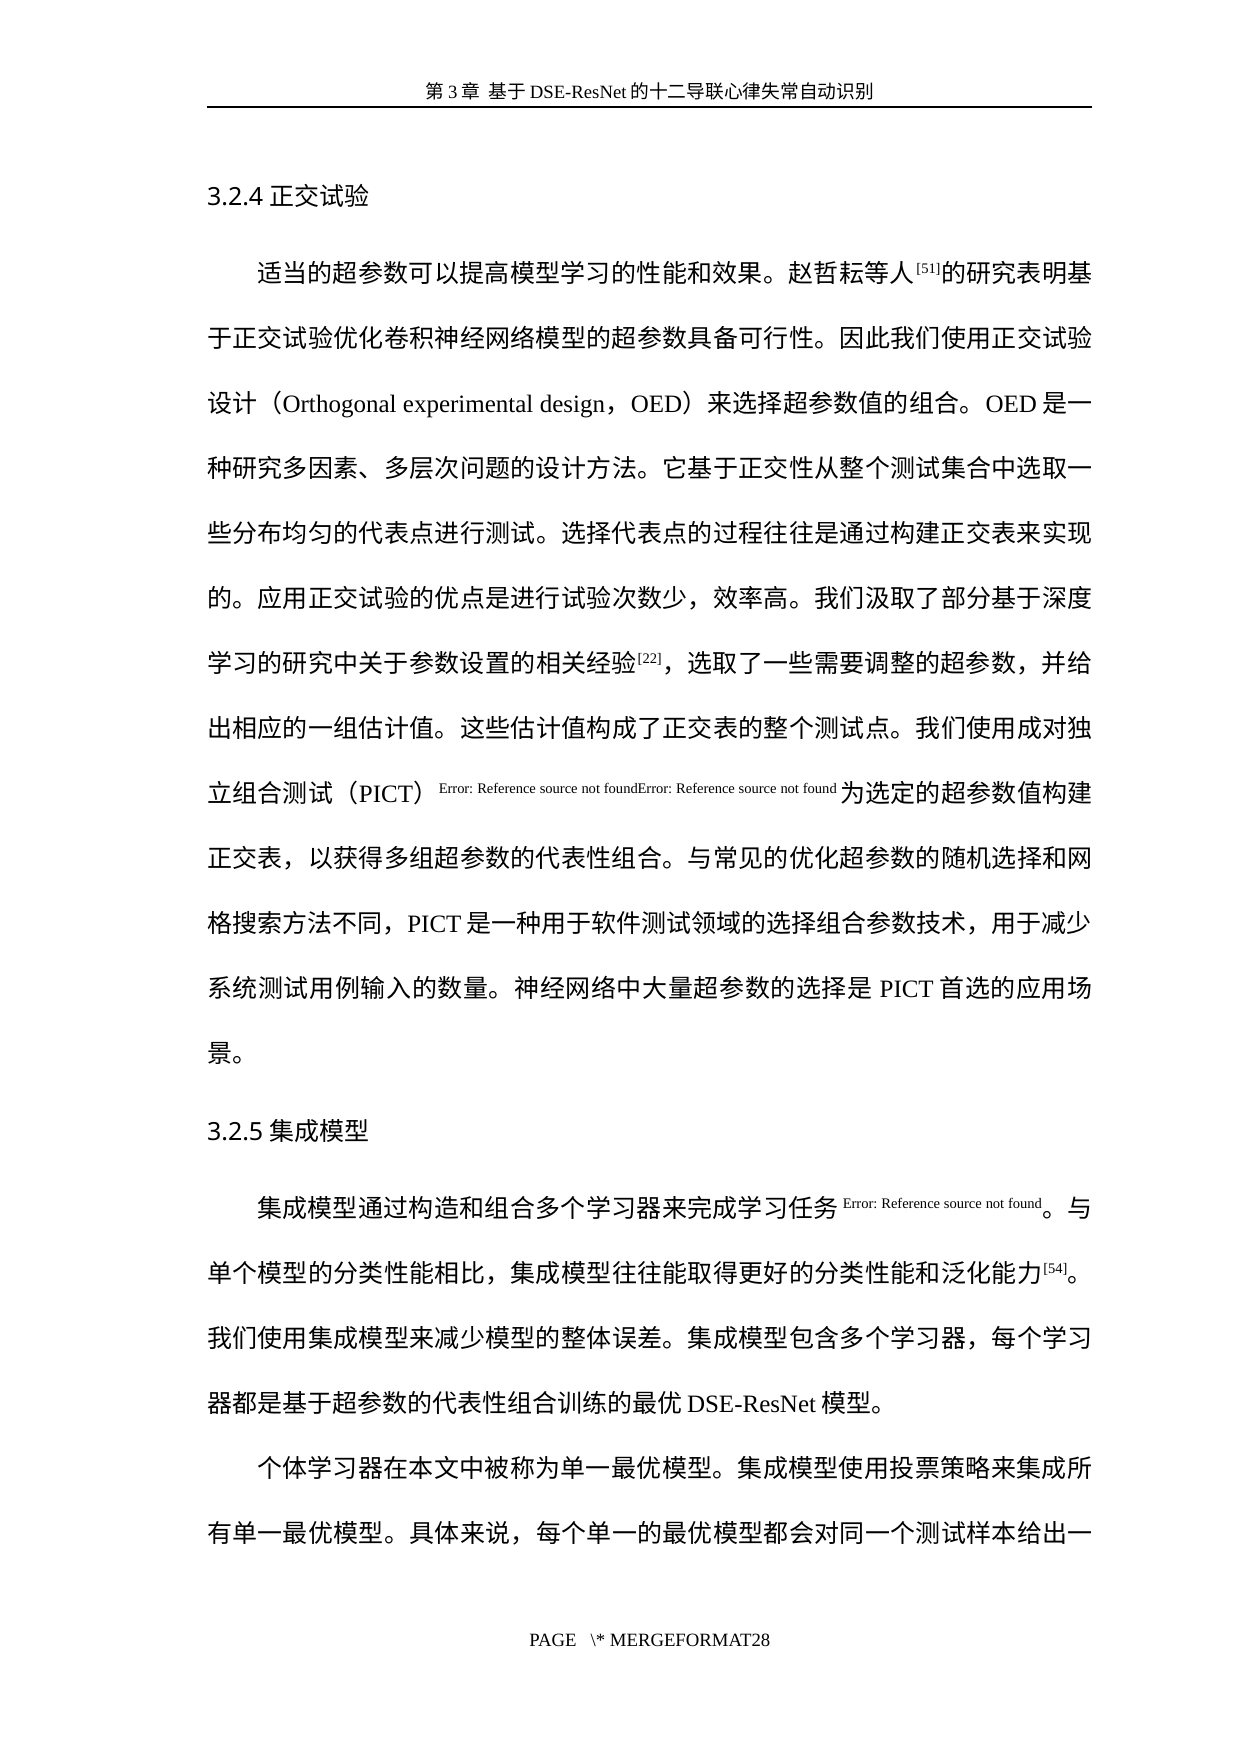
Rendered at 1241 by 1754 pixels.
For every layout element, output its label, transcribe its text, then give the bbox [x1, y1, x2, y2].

subtitle 3.2.5 集成模型 [207, 1097, 1092, 1162]
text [207, 1434, 1092, 1564]
subtitle 3.2.4 正交试验 [207, 162, 1092, 227]
